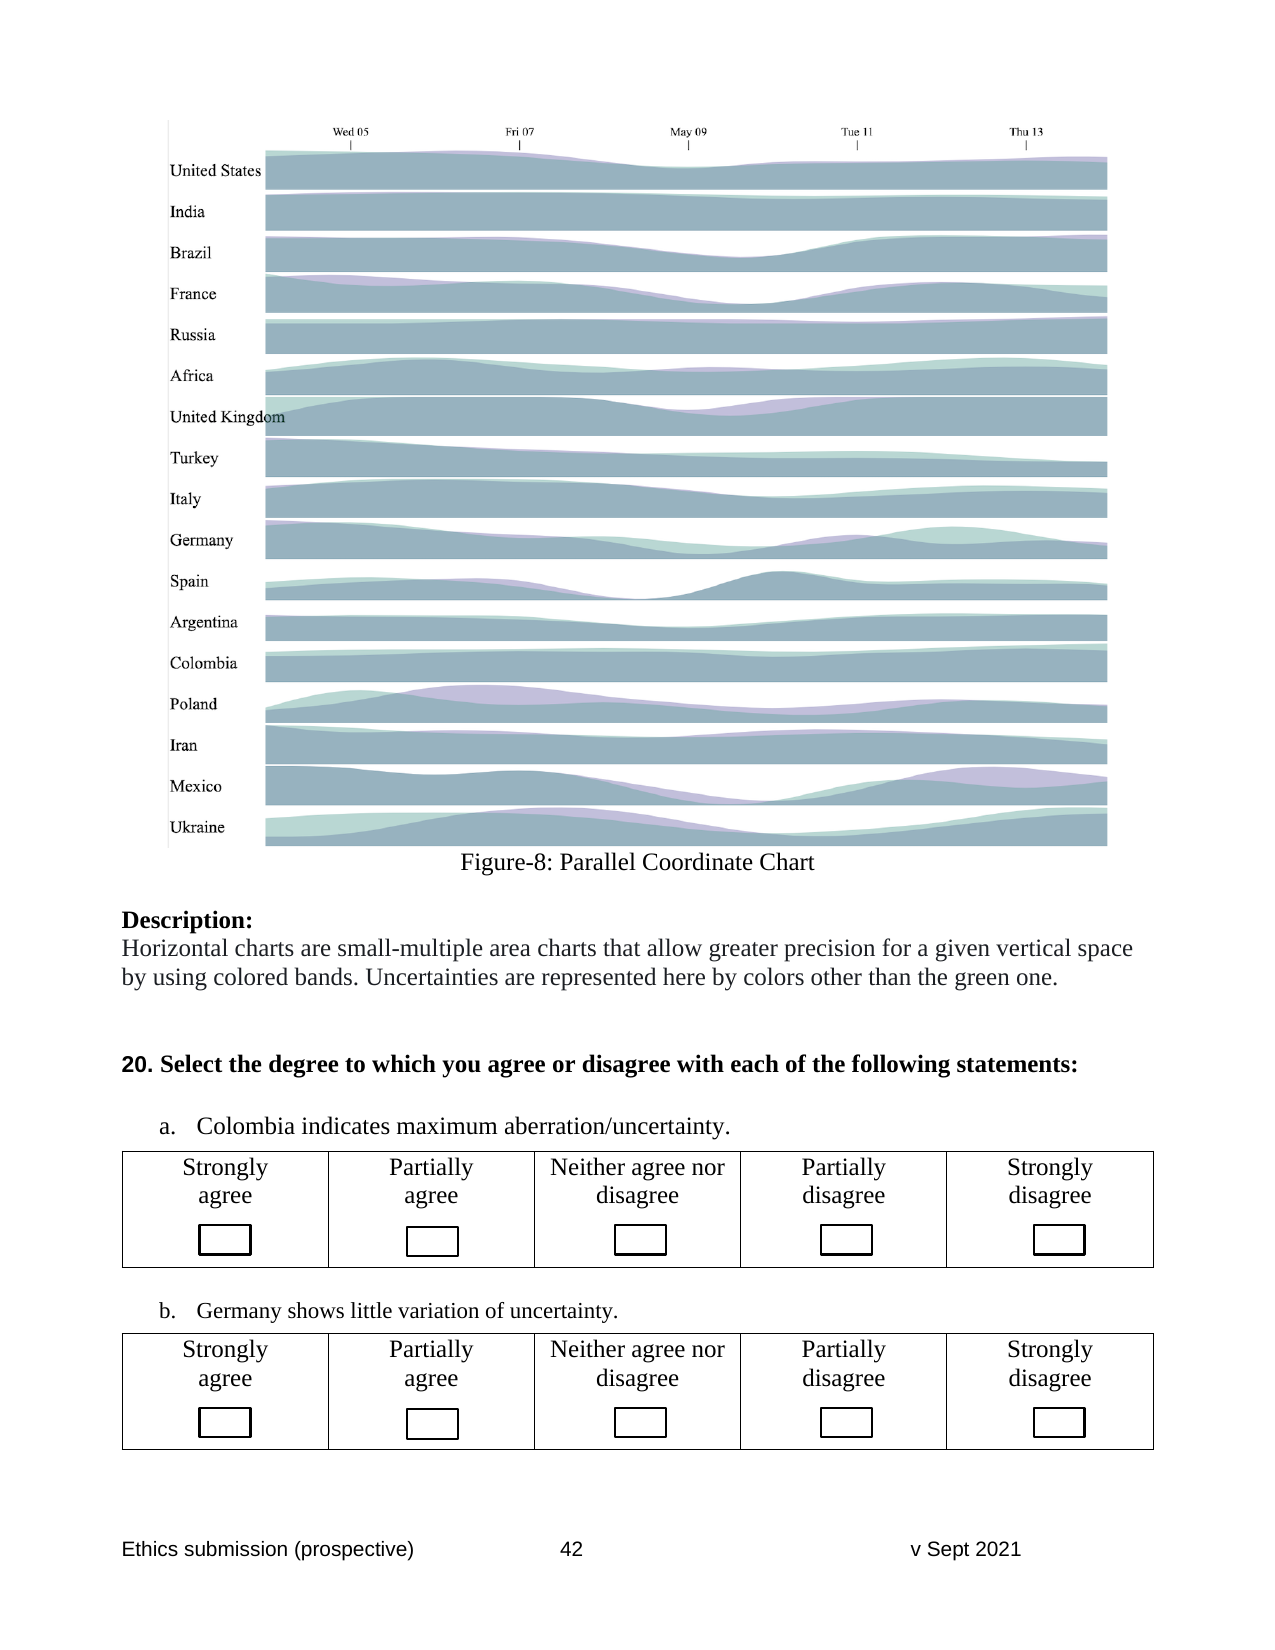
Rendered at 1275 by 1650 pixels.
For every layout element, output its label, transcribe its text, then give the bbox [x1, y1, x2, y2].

table_header Strongly agree [123, 1334, 328, 1449]
text 20. Select the degree to which you agree or disagree with each of the following statements: [121, 1049, 1153, 1078]
table_header Partially agree [329, 1152, 534, 1267]
table_header Strongly agree [123, 1152, 328, 1267]
list Colombia indicates maximum aberration/uncertainty. [159, 1111, 1153, 1140]
table_header Partially agree [329, 1334, 534, 1449]
text Horizontal charts are small-multiple area charts that allow greater precision for a given vertical space by using colored bands. Uncertainties are represented here by colors other than the green one. [121, 933, 1153, 991]
table_header Strongly disagree [947, 1334, 1153, 1449]
text Description: [121, 905, 1153, 933]
table_header Partially disagree [741, 1334, 946, 1449]
picture [167, 120, 1108, 848]
table_header Neither agree nor disagree [535, 1334, 740, 1449]
table_header Strongly disagree [947, 1152, 1153, 1267]
table_header Partially disagree [741, 1152, 946, 1267]
list Germany shows little variation of uncertainty. [159, 1297, 1153, 1323]
table_header Neither agree nor disagree [535, 1152, 740, 1267]
